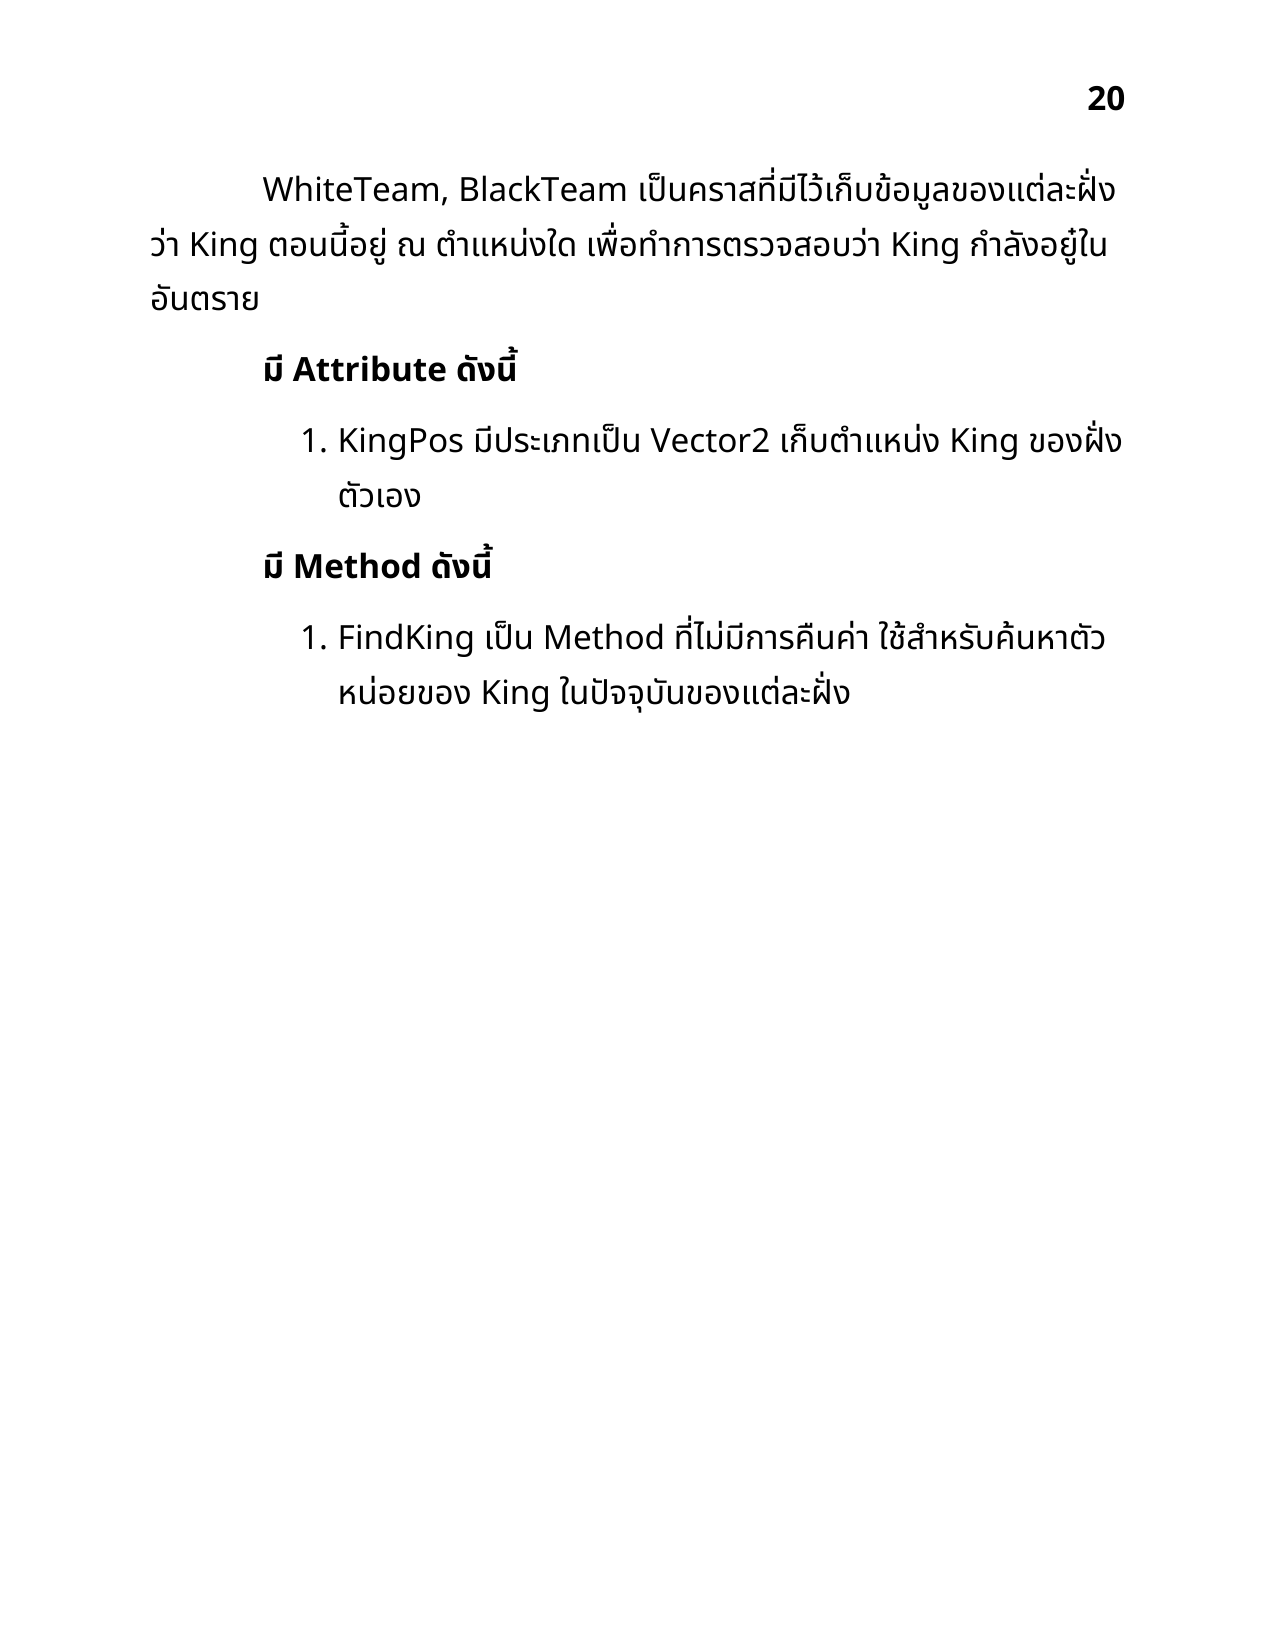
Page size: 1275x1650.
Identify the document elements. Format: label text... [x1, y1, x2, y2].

text WhiteTeam, BlackTeam เป็นคราสที่มีไว้เก็บข้อมูลของแต่ละฝั่งว่า King ตอนนี้อยู่ ณ ตำแหน่งใด เพื่อทำการตรวจสอบว่า King กำลังอยู๋ในอันตราย [150, 166, 1125, 325]
text มี Method ดังนี้ [150, 543, 1125, 593]
list KingPos มีประเภทเป็น Vector2 เก็บตำแหน่ง King ของฝั่งตัวเอง [300, 417, 1125, 522]
text มี Attribute ดังนี้ [150, 346, 1125, 397]
list FindKing เป็น Method ที่ไม่มีการคืนค่า ใช้สำหรับค้นหาตัวหน่อยของ King ในปัจจุบันของแต่ละฝั่ง [300, 614, 1125, 719]
